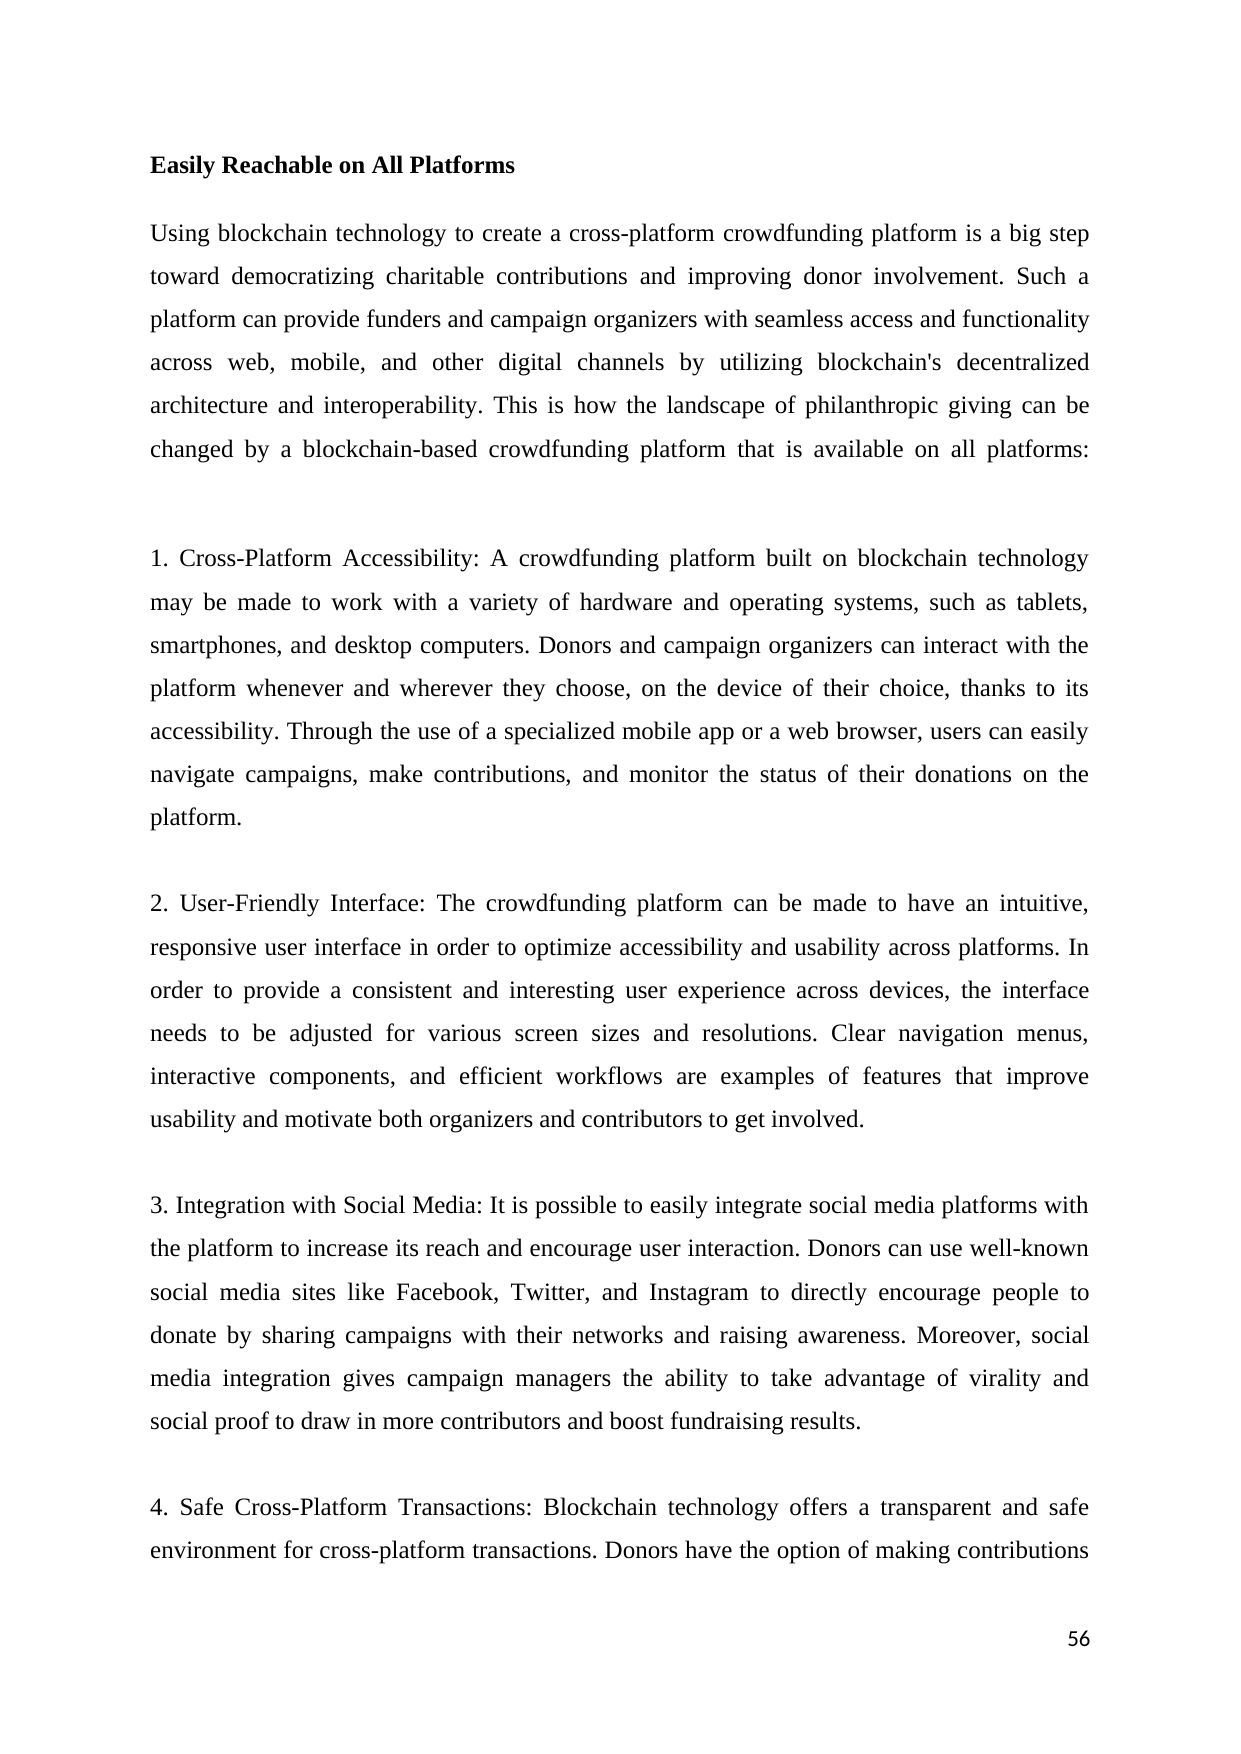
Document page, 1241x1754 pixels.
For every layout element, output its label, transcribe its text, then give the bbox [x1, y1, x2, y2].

text 3. Integration with Social Media: It is possible to easily integrate social media platforms with the platform to increase its reach and encourage user interaction. Donors can use well-known social media sites like Facebook, Twitter, and Instagram to directly encourage people to donate by sharing campaigns with their networks and raising awareness. Moreover, social media integration gives campaign managers the ability to take advantage of virality and social proof to draw in more contributors and boost fundraising results. [150, 1190, 1090, 1435]
text 2. User-Friendly Interface: The crowdfunding platform can be made to have an intuitive, responsive user interface in order to optimize accessibility and usability across platforms. In order to provide a consistent and interesting user experience across devices, the interface needs to be adjusted for various screen sizes and resolutions. Clear navigation menus, interactive components, and efficient workflows are examples of features that improve usability and motivate both organizers and contributors to get involved. [150, 888, 1090, 1133]
text Using blockchain technology to create a cross-platform crowdfunding platform is a big step toward democratizing charitable contributions and improving donor involvement. Such a platform can provide funders and campaign organizers with seamless access and functionality across web, mobile, and other digital channels by utilizing blockchain's decentralized architecture and interoperability. This is how the landscape of philanthropic giving can be changed by a blockchain-based crowdfunding platform that is available on all platforms: [150, 218, 1090, 504]
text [150, 1492, 1090, 1564]
text Easily Reachable on All Platforms [150, 150, 1090, 179]
text 1. Cross-Platform Accessibility: A crowdfunding platform built on blockchain technology may be made to work with a variety of hardware and operating systems, such as tablets, smartphones, and desktop computers. Donors and campaign organizers can interact with the platform whenever and wherever they choose, on the device of their choice, thanks to its accessibility. Through the use of a specialized mobile app or a web browser, users can easily navigate campaigns, make contributions, and monitor the status of their donations on the platform. [150, 543, 1090, 831]
